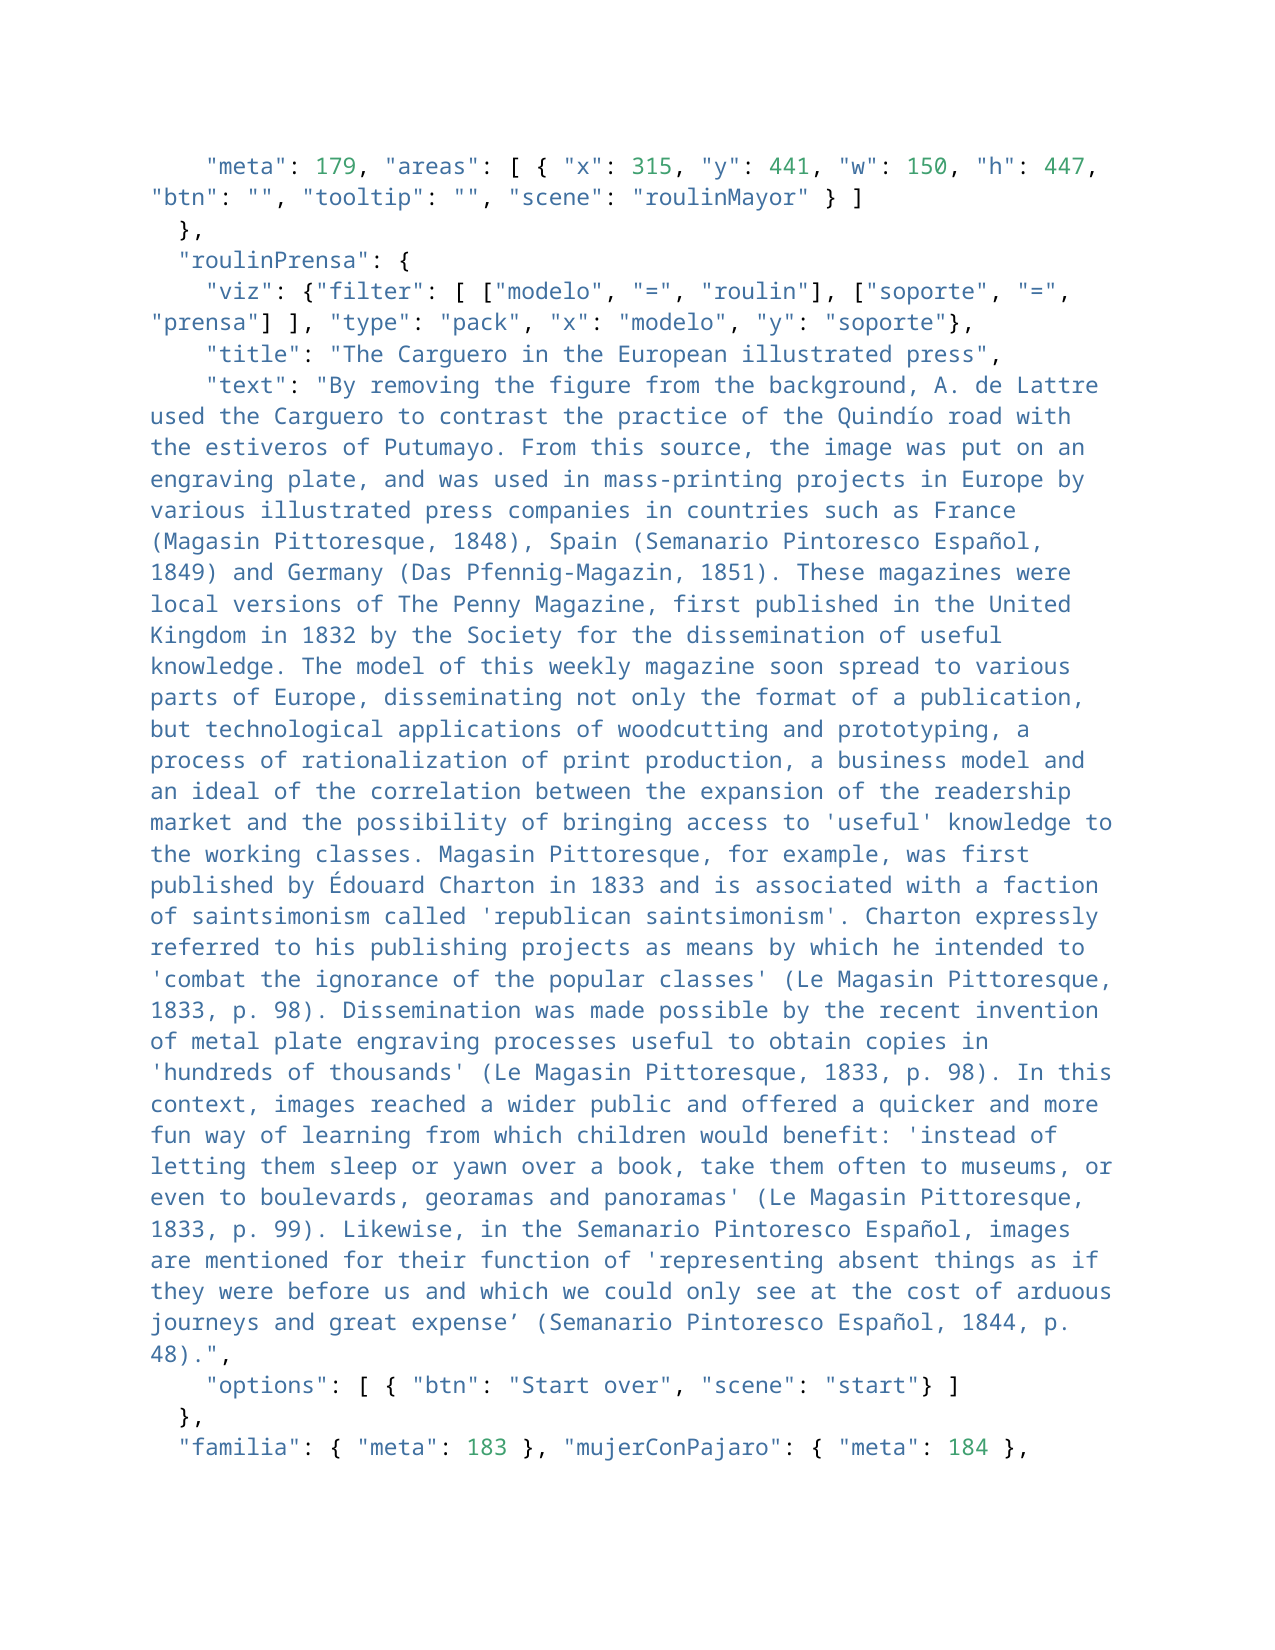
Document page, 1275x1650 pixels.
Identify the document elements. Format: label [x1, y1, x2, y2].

text [150, 150, 1125, 1462]
